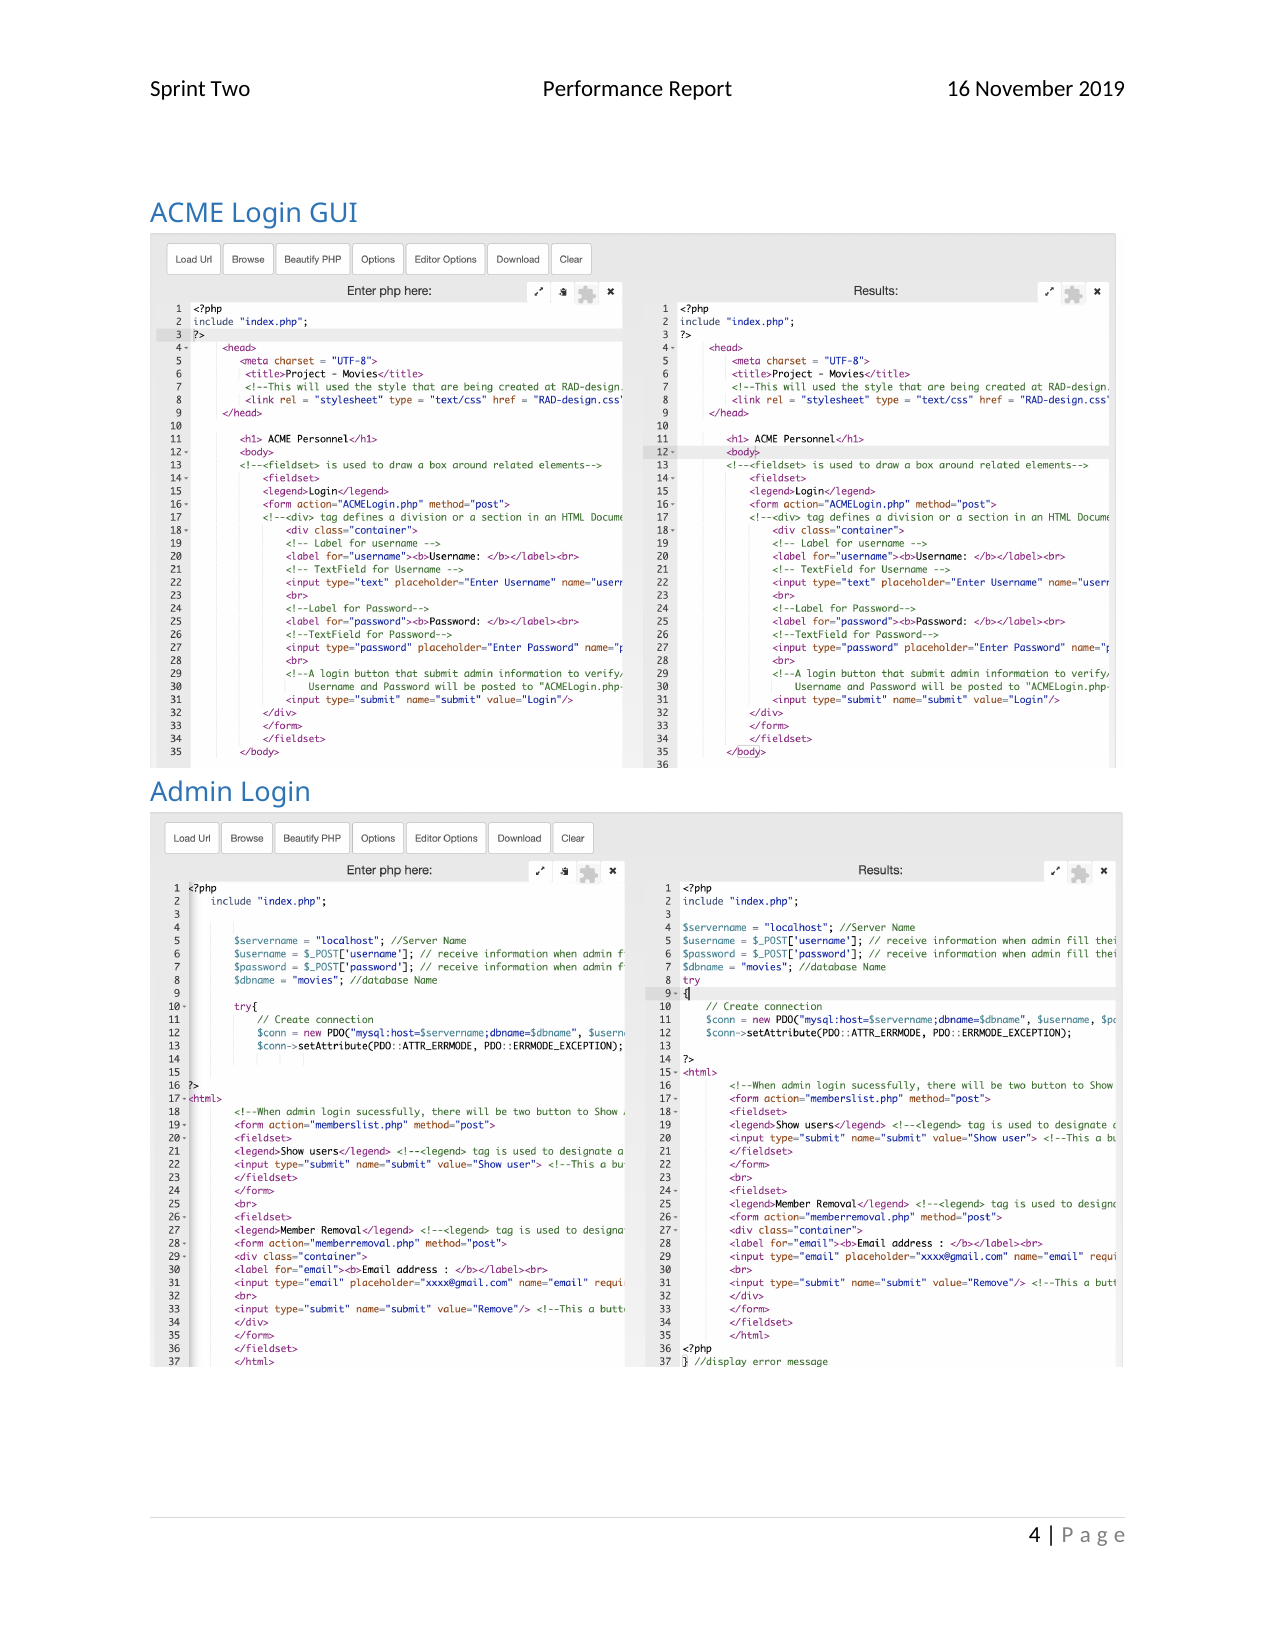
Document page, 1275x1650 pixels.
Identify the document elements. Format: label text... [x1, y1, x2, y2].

subtitle Admin Login [150, 772, 1125, 809]
picture [150, 233, 1125, 768]
subtitle ACME Login GUI [150, 194, 1125, 231]
picture [150, 811, 1125, 1367]
